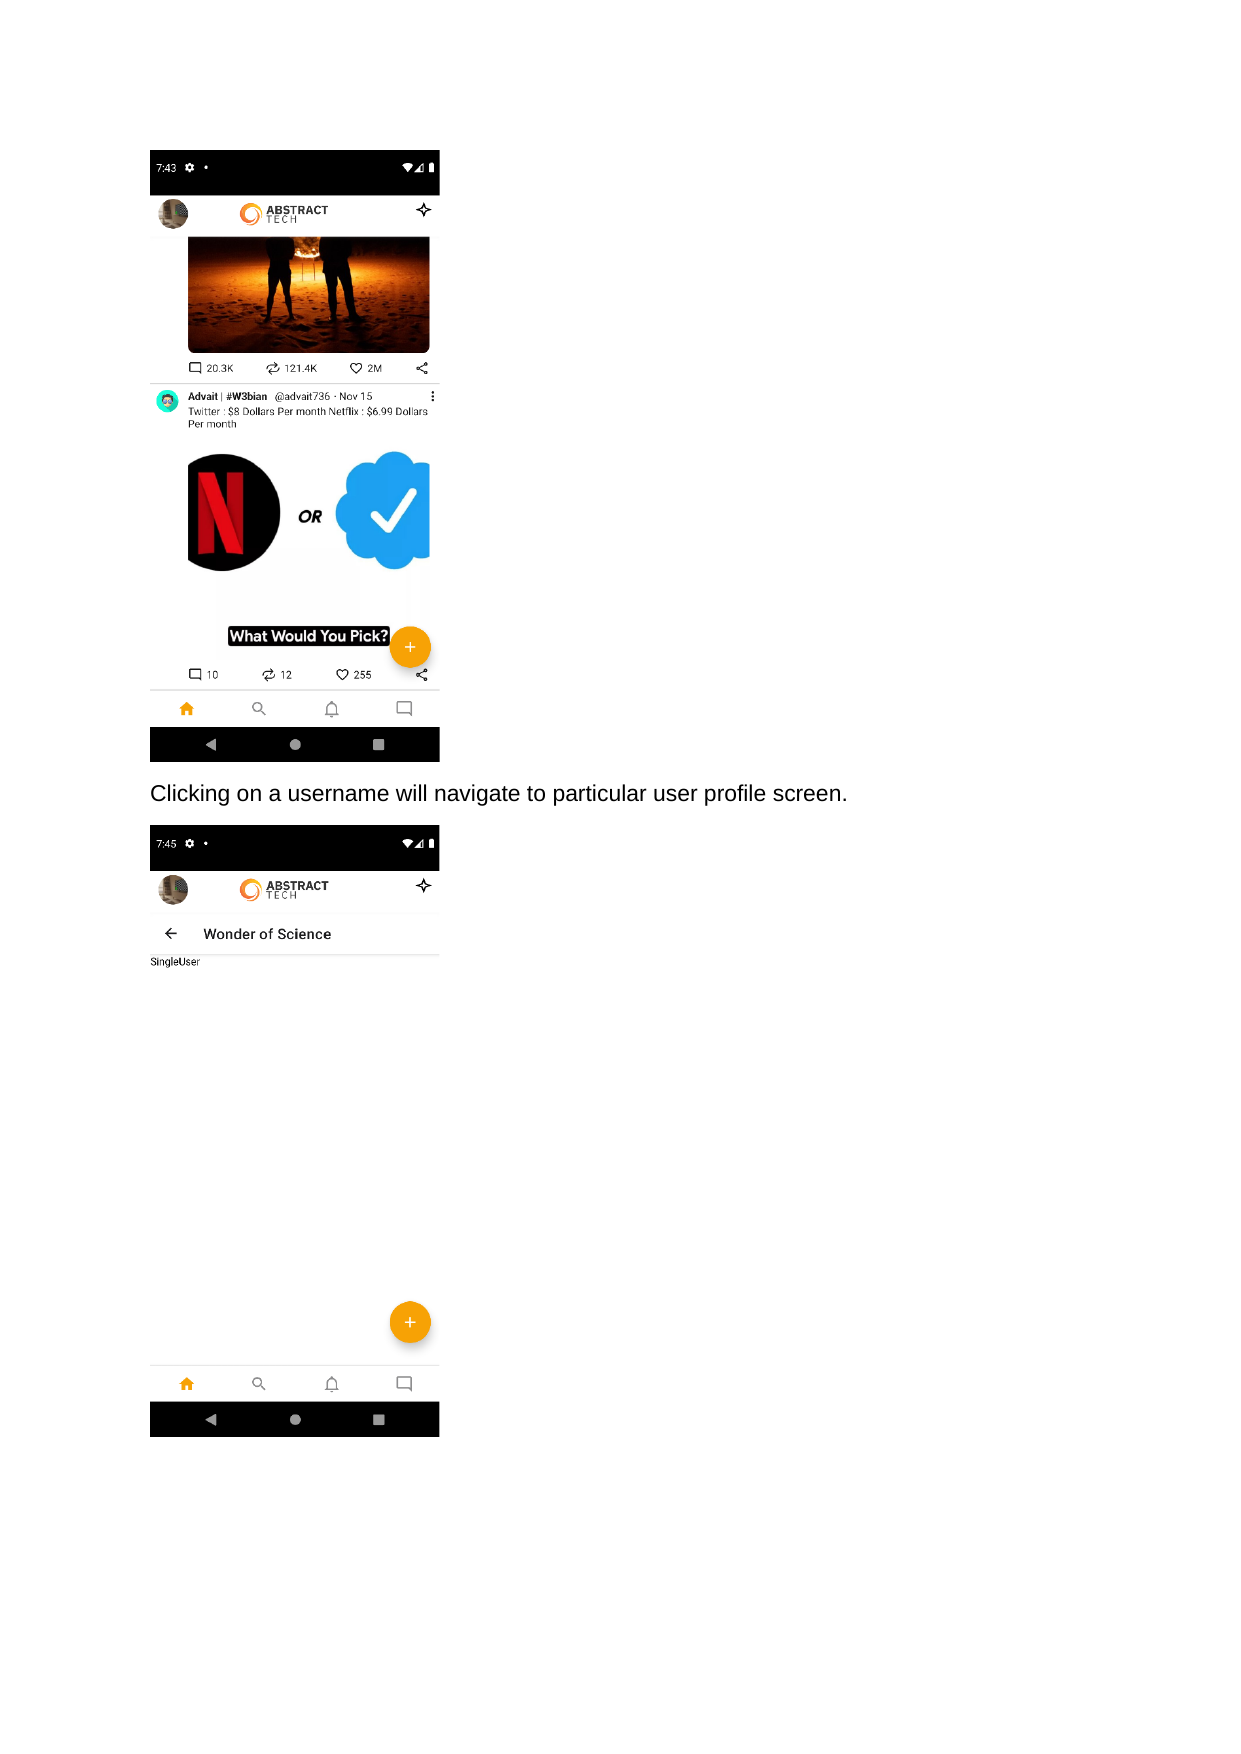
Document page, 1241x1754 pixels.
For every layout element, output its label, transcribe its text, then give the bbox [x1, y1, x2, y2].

picture [150, 825, 440, 1437]
text Clicking on a username will navigate to particular user profile screen. [150, 780, 1090, 806]
picture [150, 150, 440, 762]
